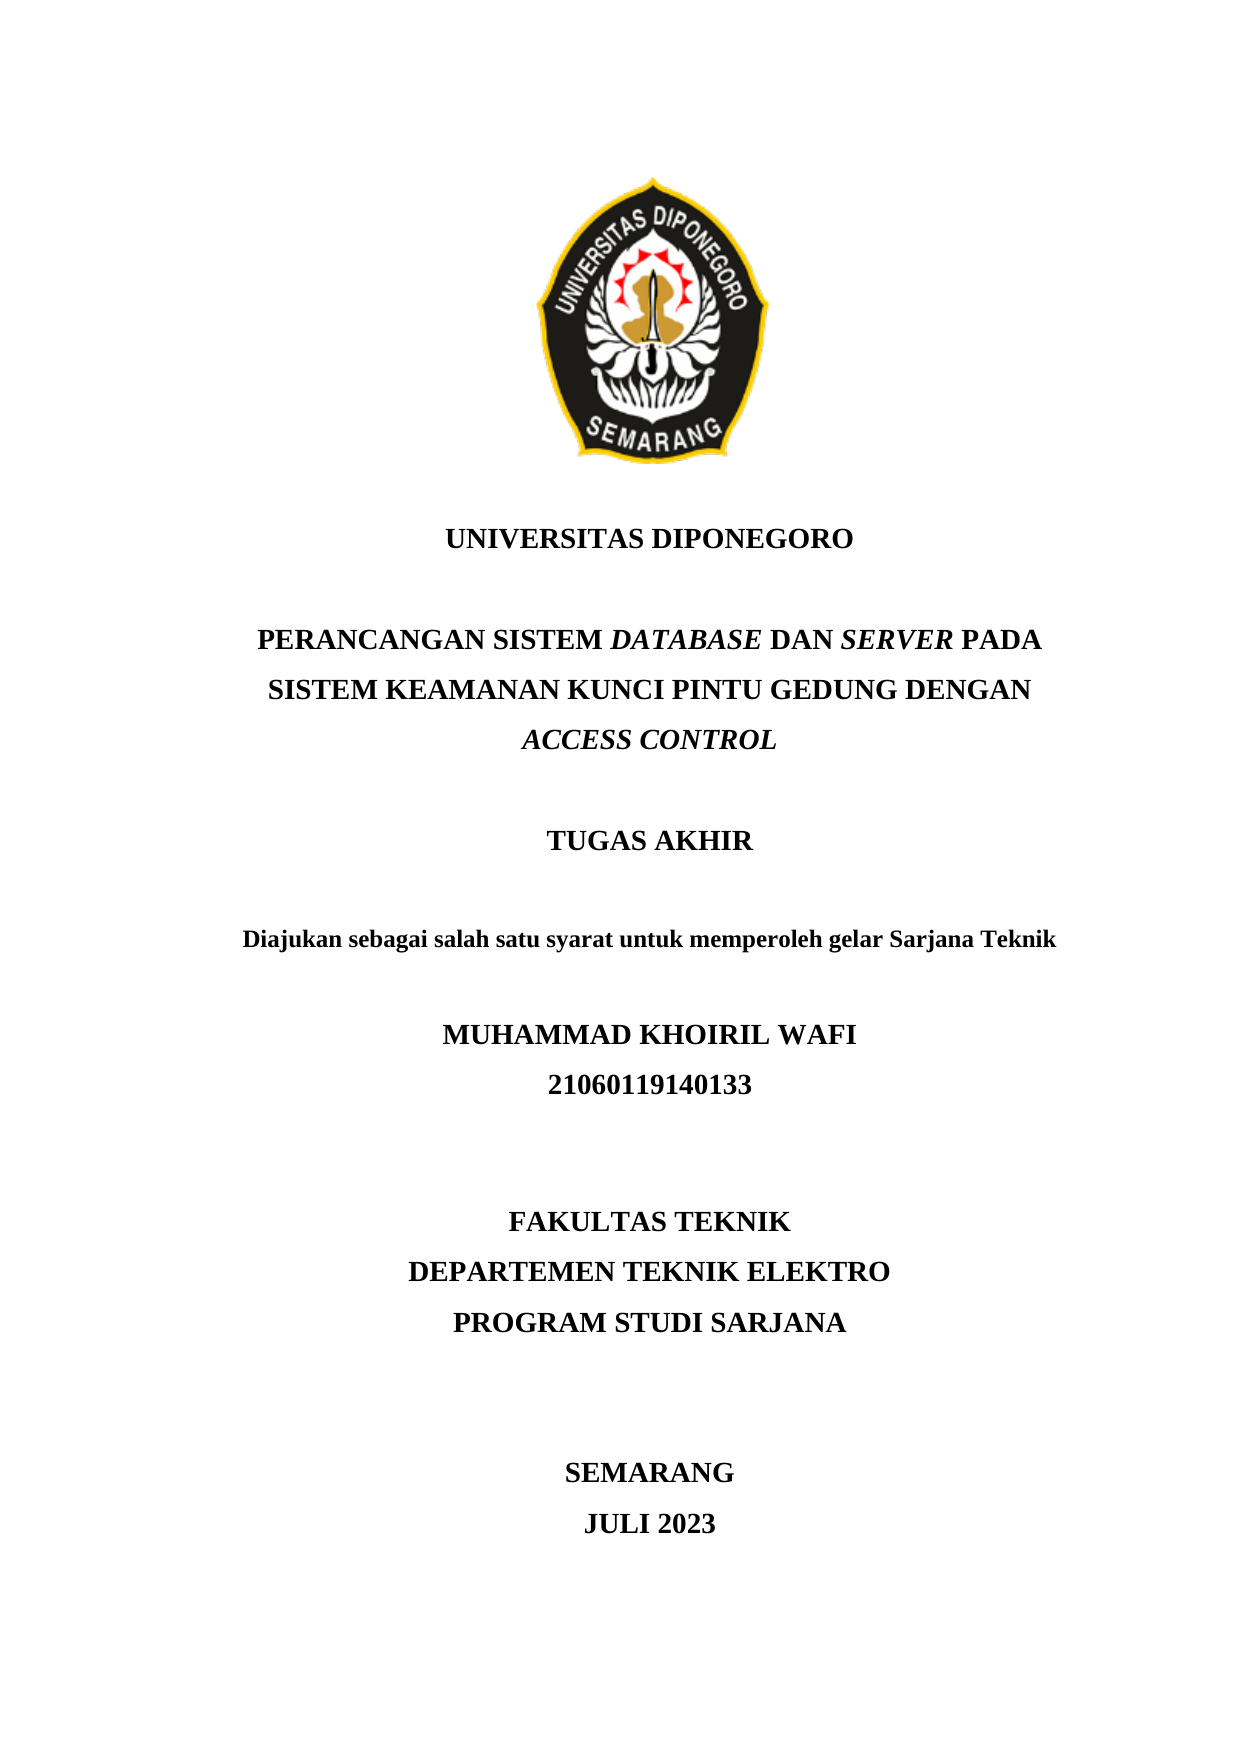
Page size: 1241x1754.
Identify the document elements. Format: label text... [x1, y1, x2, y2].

text PROGRAM STUDI SARJANA [236, 1305, 1063, 1338]
text 21060119140133 [236, 1067, 1063, 1101]
picture [536, 177, 770, 464]
text JULI 2023 [236, 1506, 1063, 1539]
text MUHAMMAD KHOIRIL WAFI [236, 1017, 1063, 1051]
text DEPARTEMEN TEKNIK ELEKTRO [236, 1254, 1063, 1288]
text UNIVERSITAS DIPONEGORO [236, 521, 1063, 555]
text TUGAS AKHIR [236, 823, 1063, 857]
text Diajukan sebagai salah satu syarat untuk memperoleh gelar Sarjana Teknik [236, 924, 1063, 952]
text SEMARANG [236, 1456, 1063, 1489]
text PERANCANGAN SISTEM DATABASE DAN SERVER PADA SISTEM KEAMANAN KUNCI PINTU GEDUNG DENGAN ACCESS CONTROL [236, 622, 1063, 756]
text FAKULTAS TEKNIK [236, 1204, 1063, 1238]
